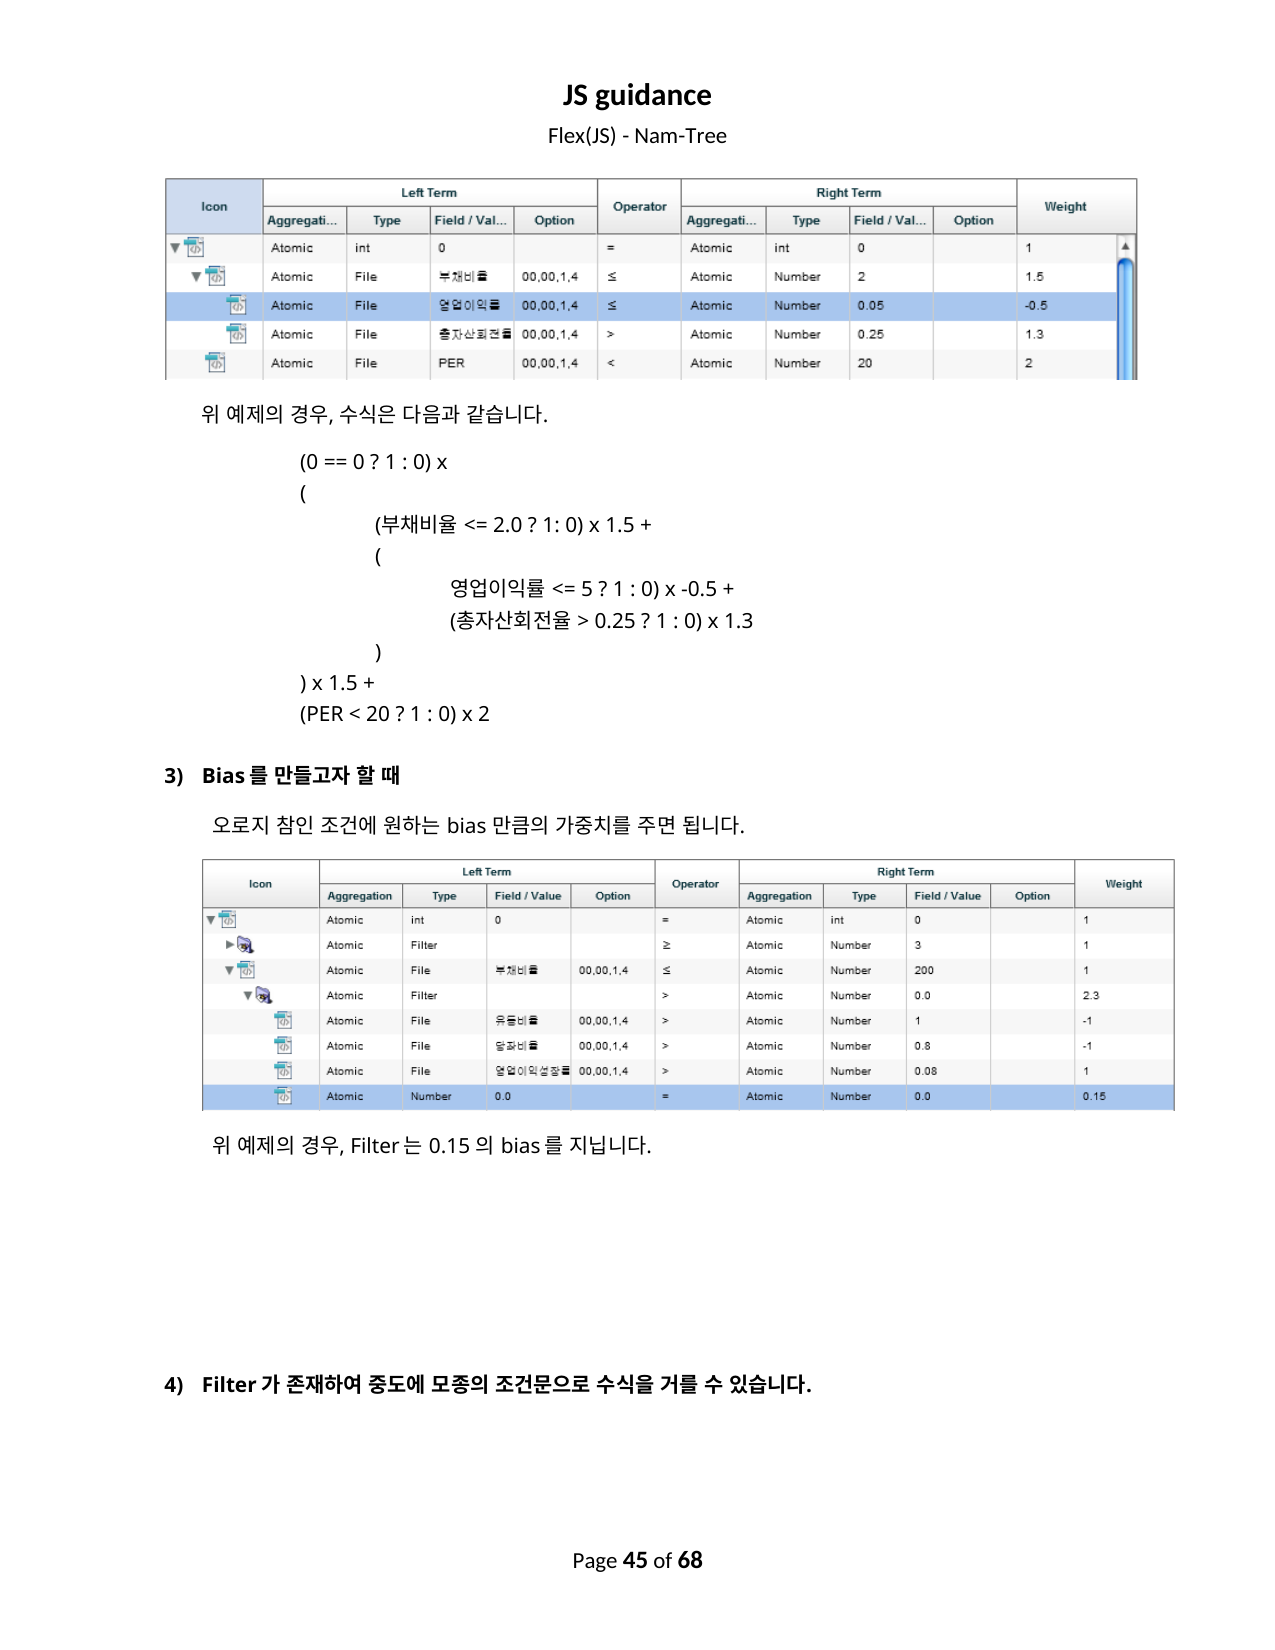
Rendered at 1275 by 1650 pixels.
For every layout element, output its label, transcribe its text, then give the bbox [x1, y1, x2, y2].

text 위 예제의 경우, Filter는 0.15 의 bias를 지닙니다. [150, 1129, 1125, 1159]
list (총자산회전율 > 0.25 ? 1 : 0) x 1.3 [450, 605, 1125, 635]
list ( [300, 478, 1125, 506]
list Bias를 만들고자 할 때 [164, 759, 1125, 790]
list (0 == 0 ? 1 : 0) x [300, 447, 1125, 476]
list 영업이익률 <= 5 ? 1 : 0) x -0.5 + [450, 572, 1125, 602]
list ) [375, 637, 1125, 666]
list (부채비율 <= 2.0 ? 1: 0) x 1.5 + [375, 509, 1125, 539]
picture [164, 177, 1139, 380]
list Filter가 존재하여 중도에 모종의 조건문으로 수식을 거를 수 있습니다. [164, 1368, 1125, 1398]
picture [201, 858, 1177, 1111]
list (PER < 20 ? 1 : 0) x 2 [300, 699, 1125, 757]
list ( [375, 541, 1125, 570]
text 오로지 참인 조건에 원하는 bias 만큼의 가중치를 주면 됩니다. [150, 809, 1125, 839]
text 위 예제의 경우, 수식은 다음과 같습니다. [202, 398, 1125, 428]
list ) x 1.5 + [300, 668, 1125, 696]
